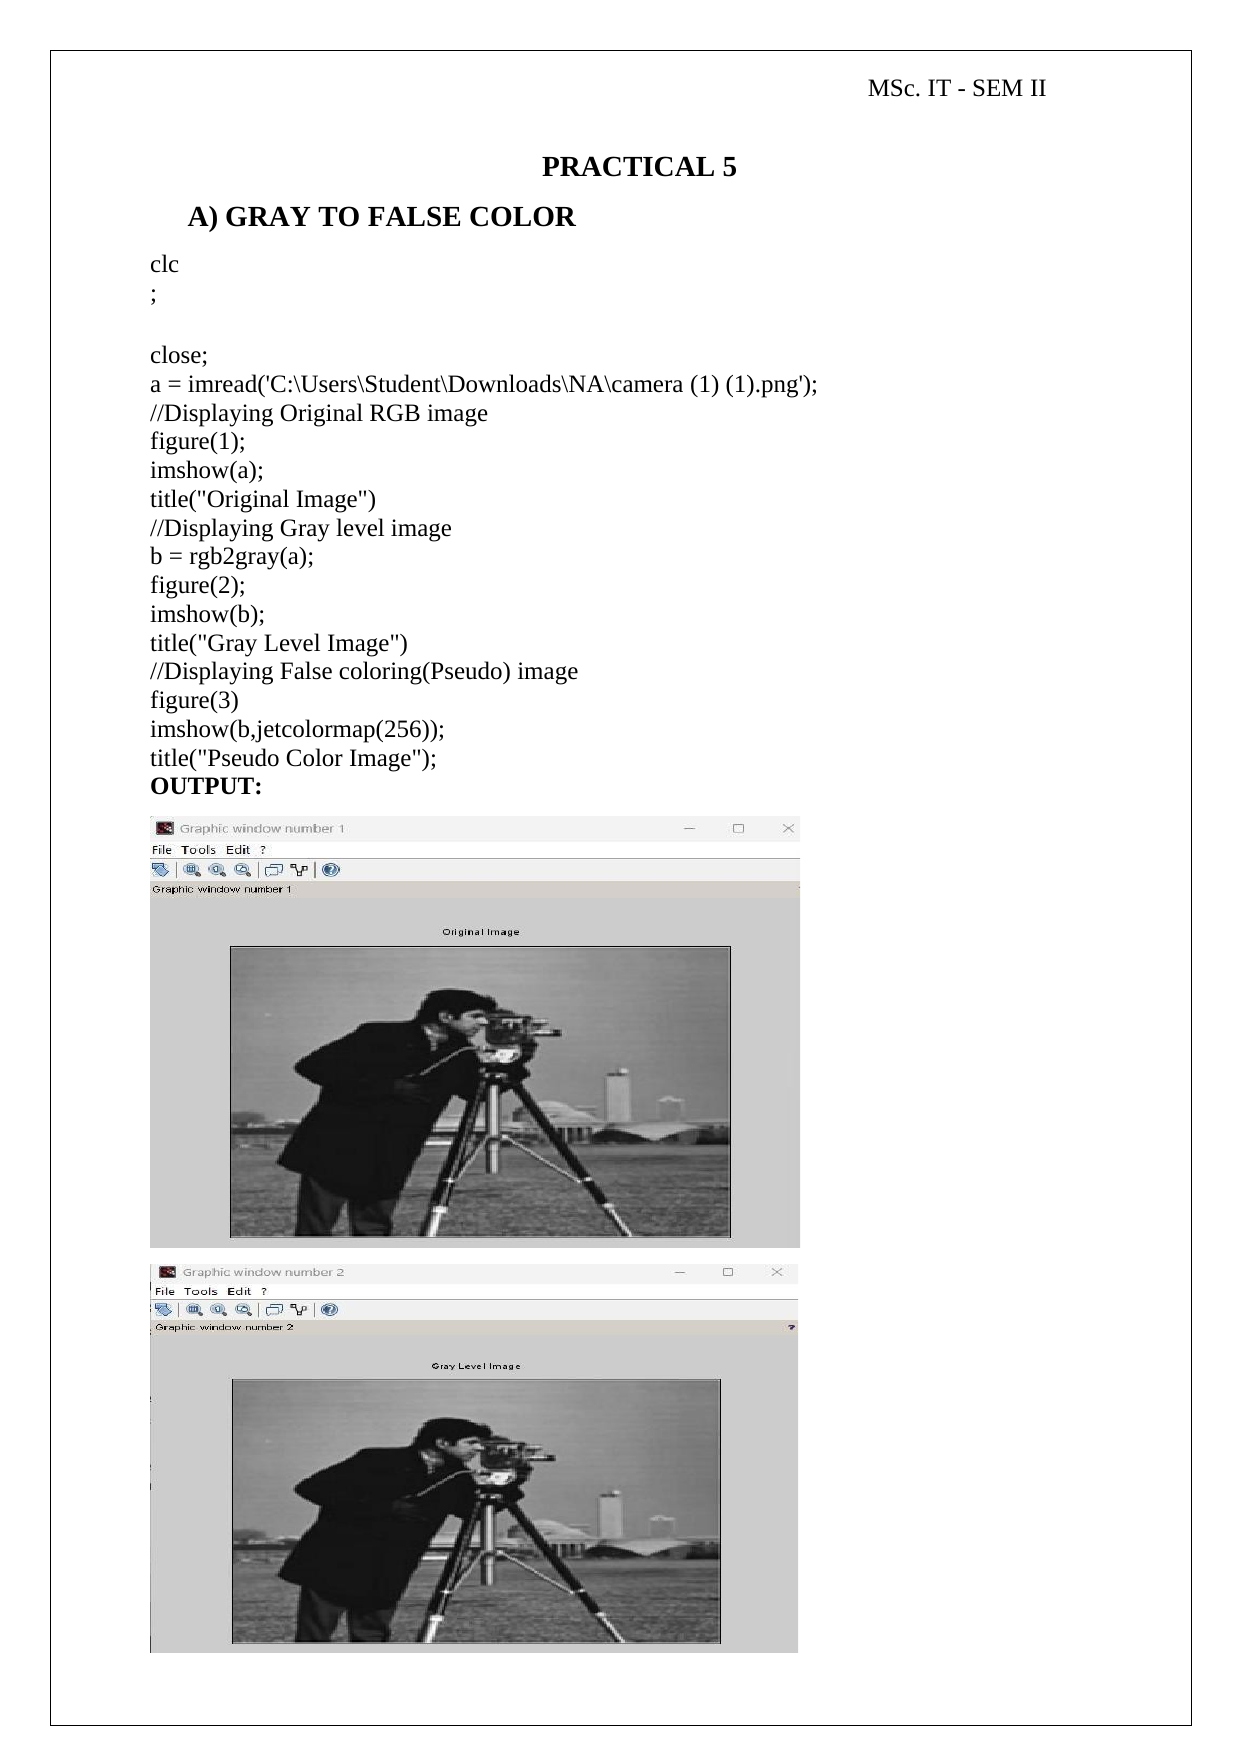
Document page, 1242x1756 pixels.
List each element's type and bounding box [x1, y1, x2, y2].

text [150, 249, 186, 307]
picture [150, 1264, 799, 1653]
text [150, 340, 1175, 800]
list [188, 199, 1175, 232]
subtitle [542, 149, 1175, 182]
picture [150, 816, 801, 1248]
